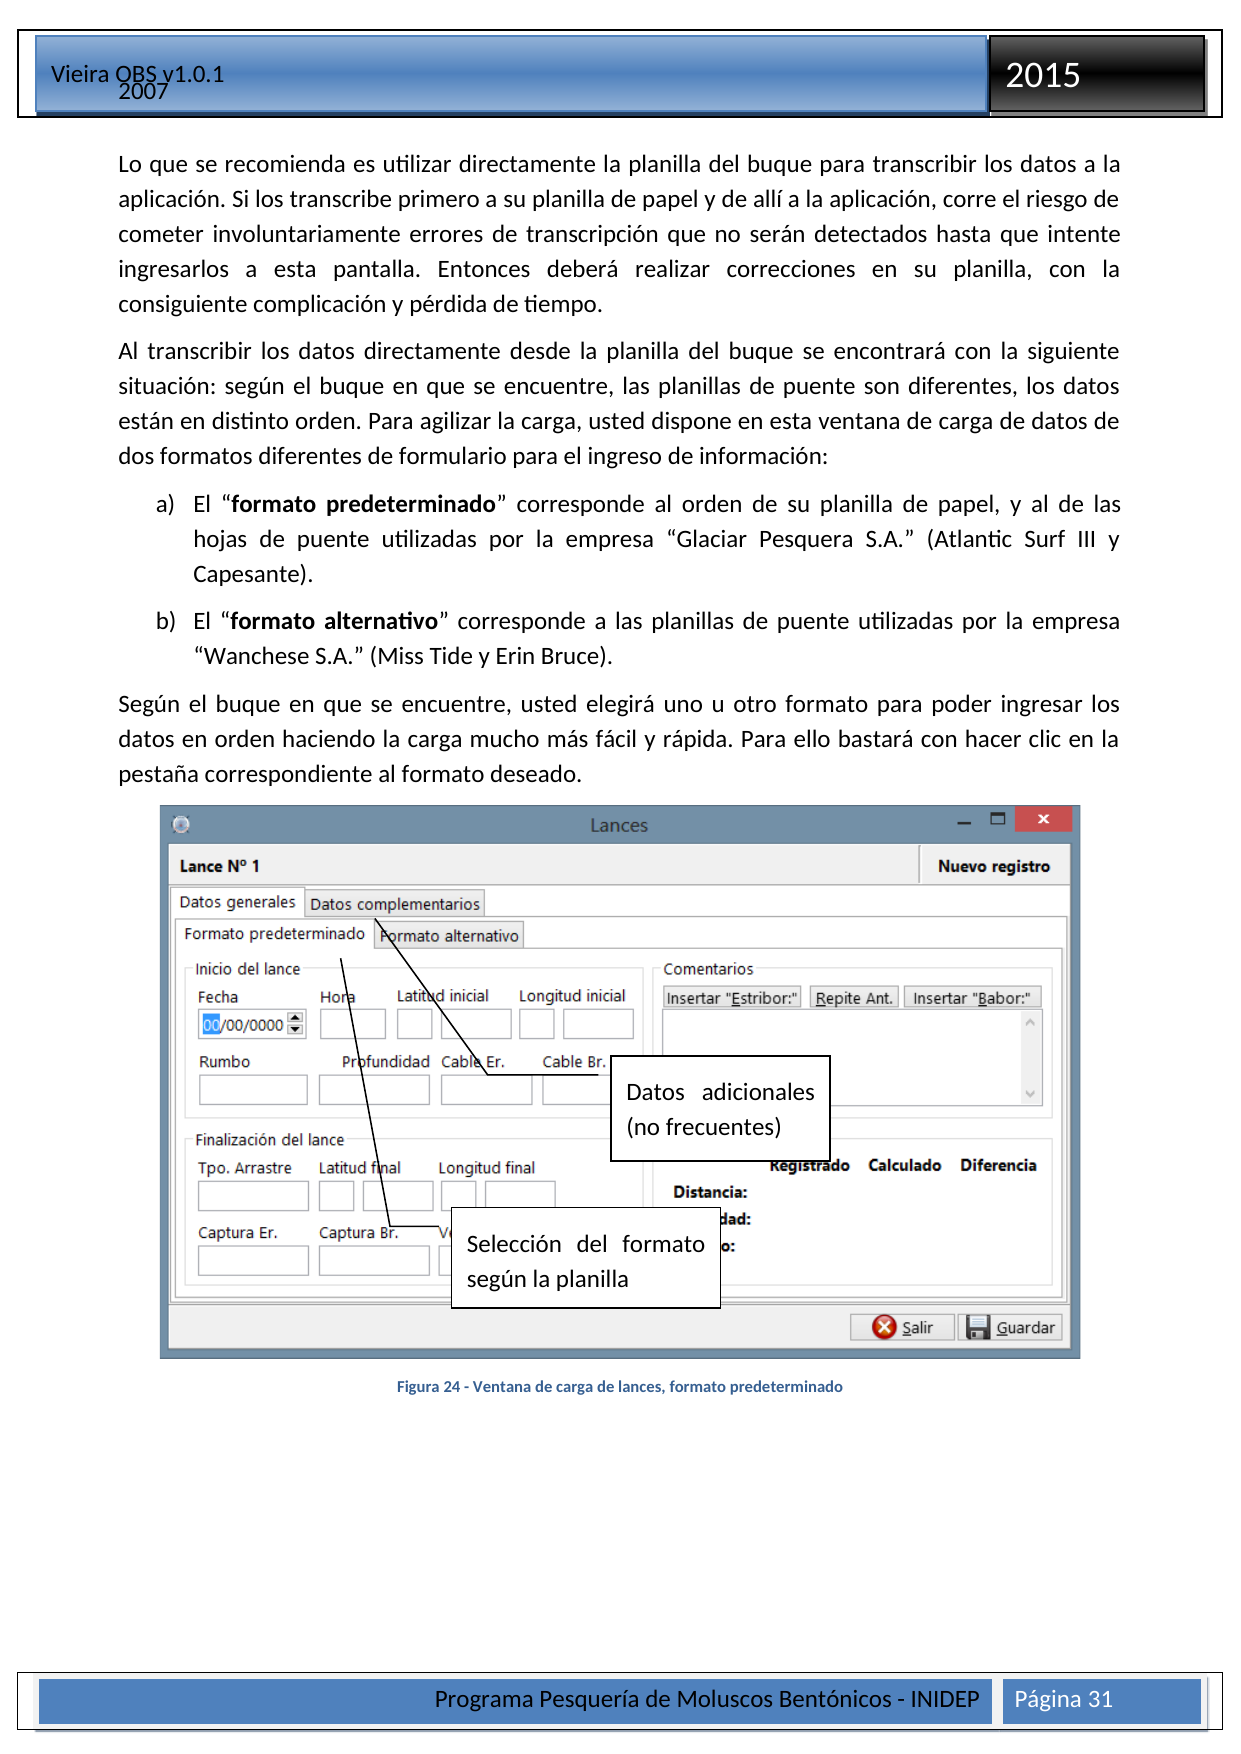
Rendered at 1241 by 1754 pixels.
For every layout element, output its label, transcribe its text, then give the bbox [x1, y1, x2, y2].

list El “formato alternativo” corresponde a las planillas de puente utilizadas por la empresa “Wanchese S.A.” (Miss Tide y Erin Bruce). [156, 605, 1122, 671]
text Según el buque en que se encuentre, usted elegirá uno u otro formato para poder ingresar los datos en orden haciendo la carga mucho más fácil y rápida. Para ello bastará con hacer clic en la pestaña correspondiente al formato deseado. [118, 688, 1122, 788]
list El “formato predeterminado” corresponde al orden de su planilla de papel, y al de las hojas de puente utilizadas por la empresa “Glaciar Pesquera S.A.” (Atlantic Surf III y Capesante). [156, 488, 1122, 588]
picture [159, 805, 1081, 1359]
text Al transcribir los datos directamente desde la planilla del buque se encontrará con la siguiente situación: según el buque en que se encuentre, las planillas de puente son diferentes, los datos están en distinto orden. Para agilizar la carga, usted dispone en esta ventana de carga de datos de dos formatos diferentes de formulario para el ingreso de información: [118, 335, 1122, 471]
text Lo que se recomienda es utilizar directamente la planilla del buque para transcribir los datos a la aplicación. Si los transcribe primero a su planilla de papel y de allí a la aplicación, corre el riesgo de cometer involuntariamente errores de transcripción que no serán detectados hasta que intente ingresarlos a esta pantalla. Entonces deberá realizar correcciones en su planilla, con la consiguiente complicación y pérdida de tiempo. [118, 148, 1122, 318]
